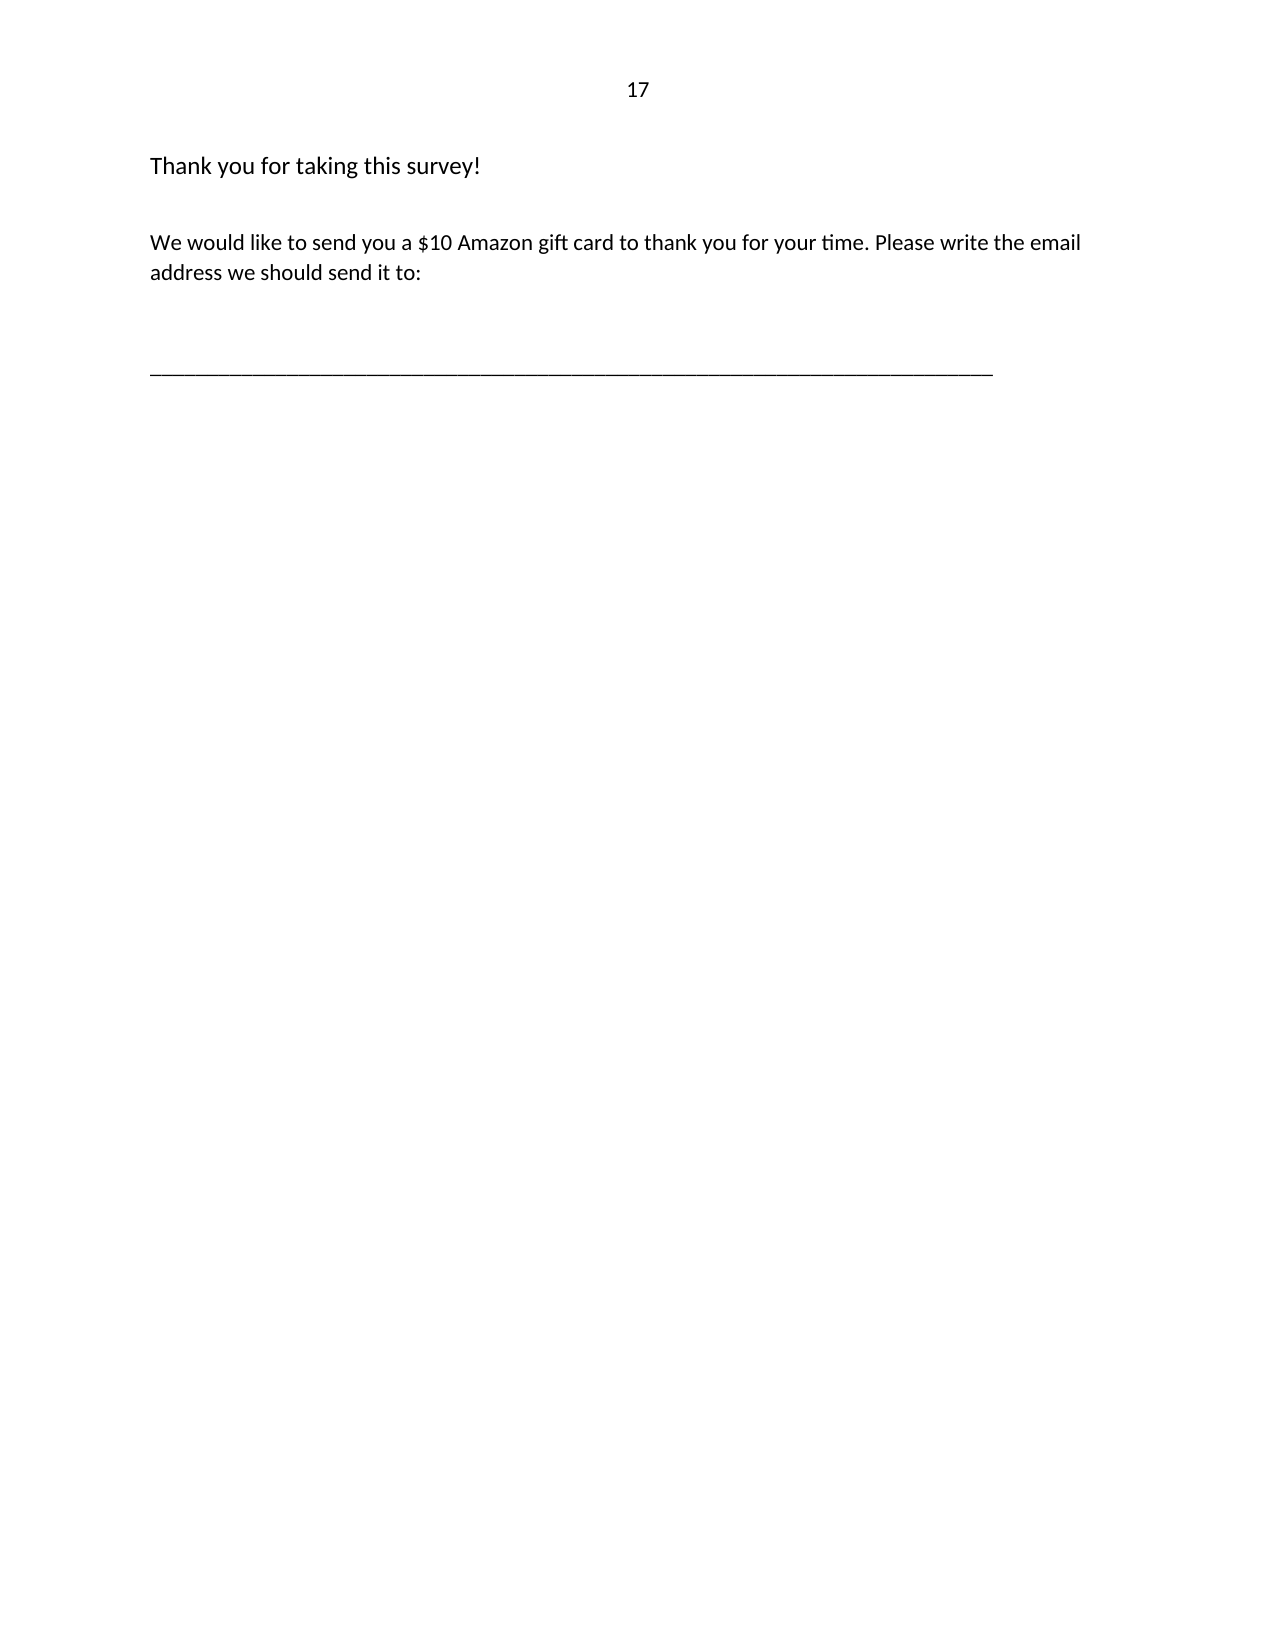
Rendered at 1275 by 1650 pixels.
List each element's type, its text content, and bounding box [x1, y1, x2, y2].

text We would like to send you a $10 Amazon gift card to thank you for your time. Please write the email address we should send it to: [150, 228, 1125, 286]
text __________________________________________________________________________ [150, 352, 1125, 380]
text Thank you for taking this survey! [150, 150, 1125, 181]
